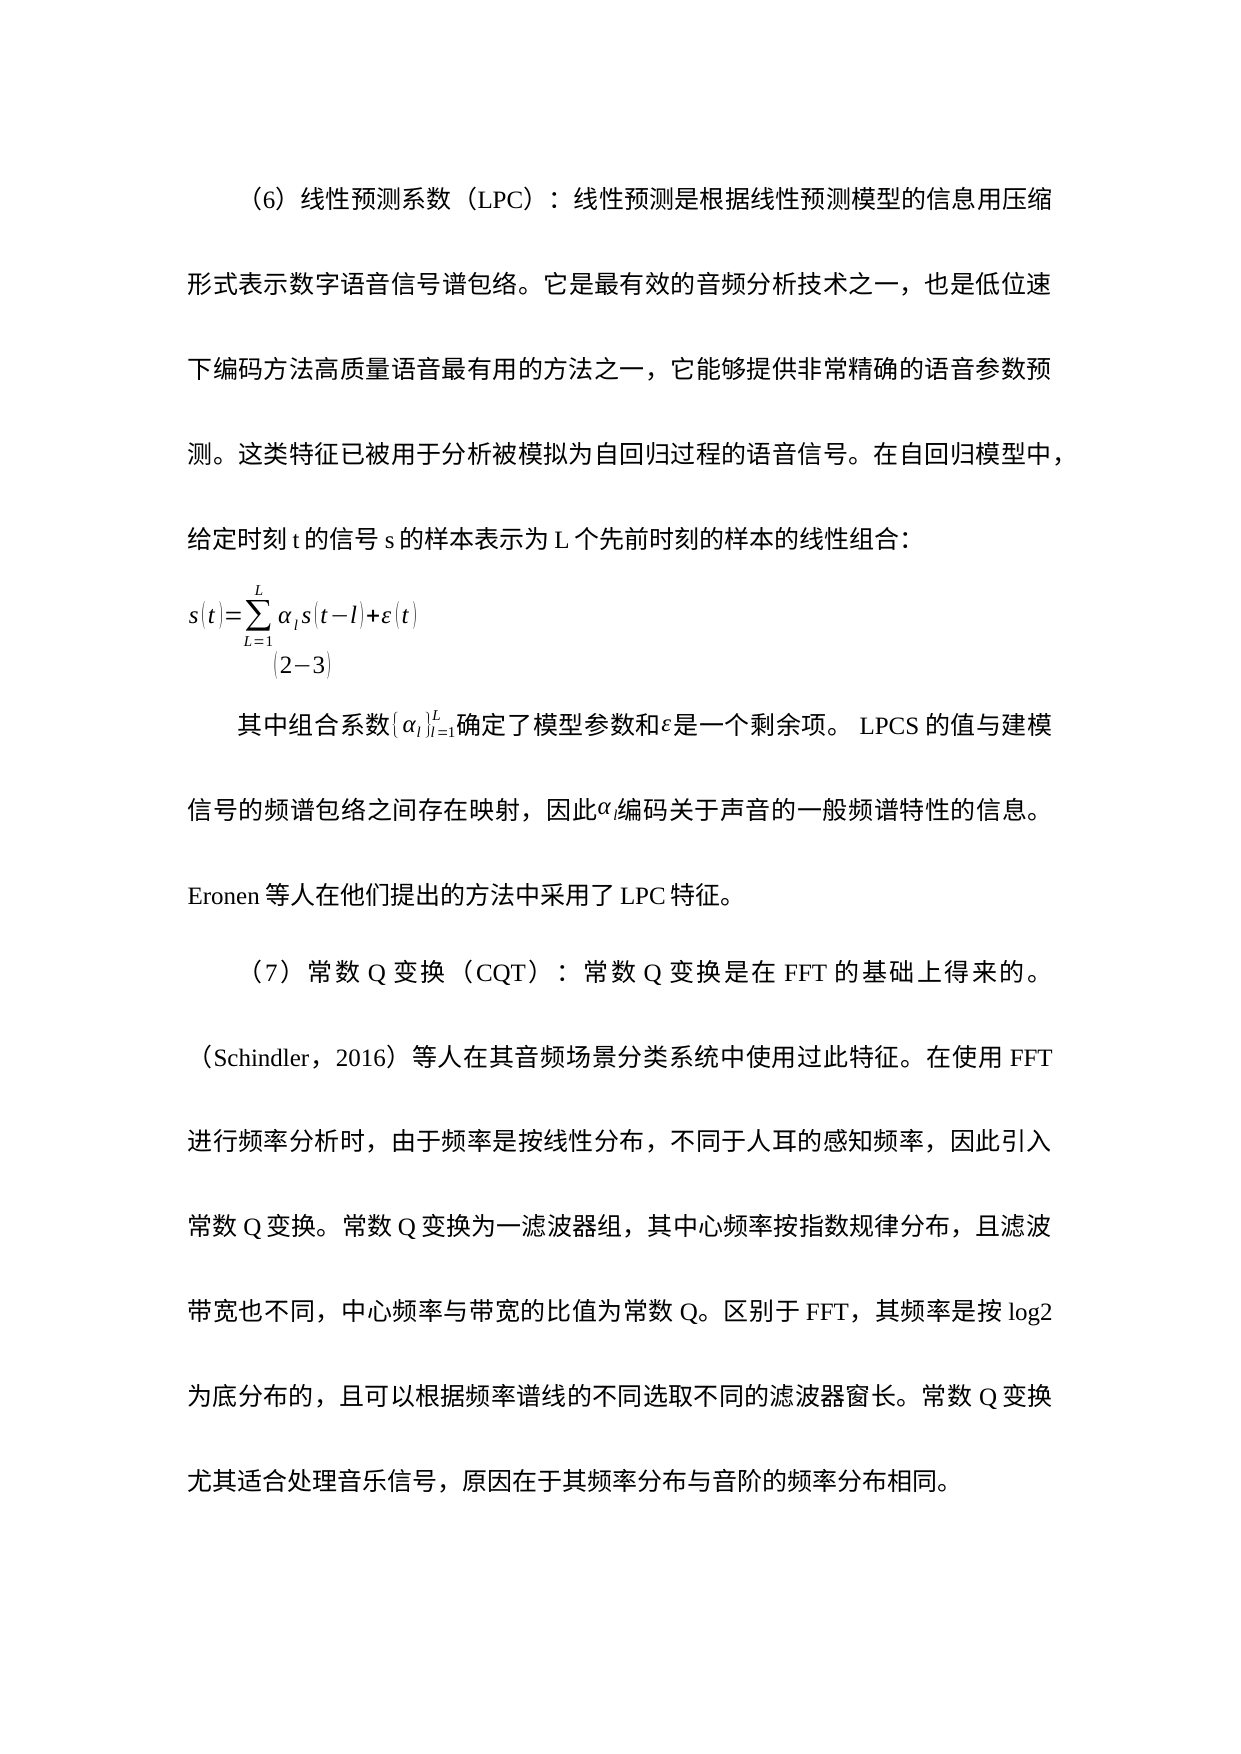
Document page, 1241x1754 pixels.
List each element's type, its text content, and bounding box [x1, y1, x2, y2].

text （7）常数Q变换（CQT）：常数Q变换是在FFT的基础上得来的。（Schindler，2016）等人在其音频场景分类系统中使用过此特征。在使用FFT进行频率分析时，由于频率是按线性分布，不同于人耳的感知频率，因此引入常数Q变换。常数Q变换为一滤波器组，其中心频率按指数规律分布，且滤波带宽也不同，中心频率与带宽的比值为常数Q。区别于FFT，其频率是按log2为底分布的，且可以根据频率谱线的不同选取不同的滤波器窗长。常数Q变换尤其适合处理音乐信号，原因在于其频率分布与音阶的频率分布相同。 [187, 936, 1053, 1513]
text 其中组合系数确定了模型参数和是一个剩余项。 LPCS的值与建模信号的频谱包络之间存在映射，因此编码关于声音的一般频谱特性的信息。 Eronen等人在他们提出的方法中采用了LPC特征。 [187, 689, 1053, 927]
text （6）线性预测系数（LPC）：线性预测是根据线性预测模型的信息用压缩形式表示数字语音信号谱包络。它是最有效的音频分析技术之一，也是低位速下编码方法高质量语音最有用的方法之一，它能够提供非常精确的语音参数预测。这类特征已被用于分析被模拟为自回归过程的语音信号。在自回归模型中，给定时刻t的信号s的样本表示为L个先前时刻的样本的线性组合： [187, 164, 1053, 571]
